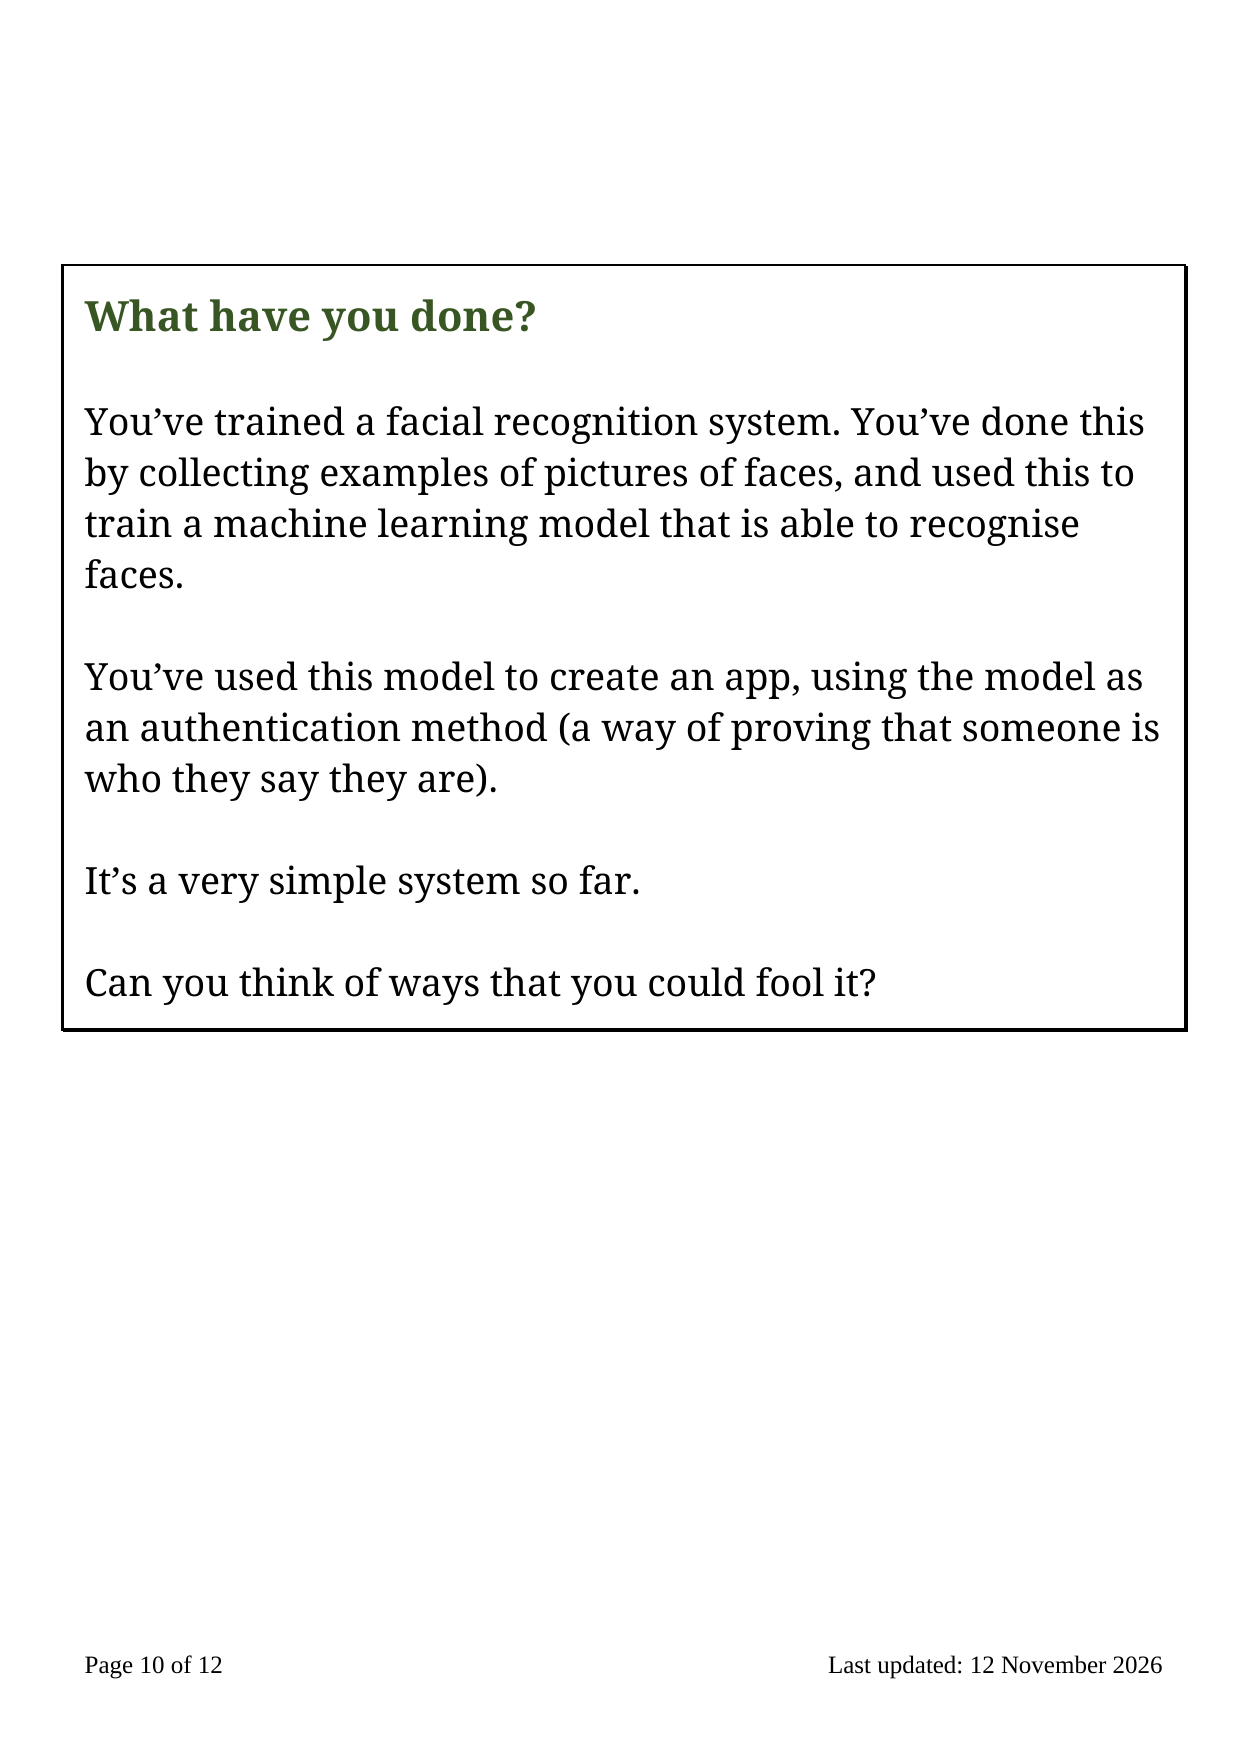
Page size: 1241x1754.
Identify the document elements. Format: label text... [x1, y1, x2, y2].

text It’s a very simple system so far. [84, 854, 1163, 905]
text You’ve trained a facial recognition system. You’ve done this by collecting examples of pictures of faces, and used this to train a machine learning model that is able to recognise faces. [84, 395, 1163, 599]
text What have you done? [64, 266, 1184, 344]
text Can you think of ways that you could fool it? [64, 933, 1184, 1028]
text You’ve used this model to create an app, using the model as an authentication method (a way of proving that someone is who they say they are). [84, 650, 1163, 803]
